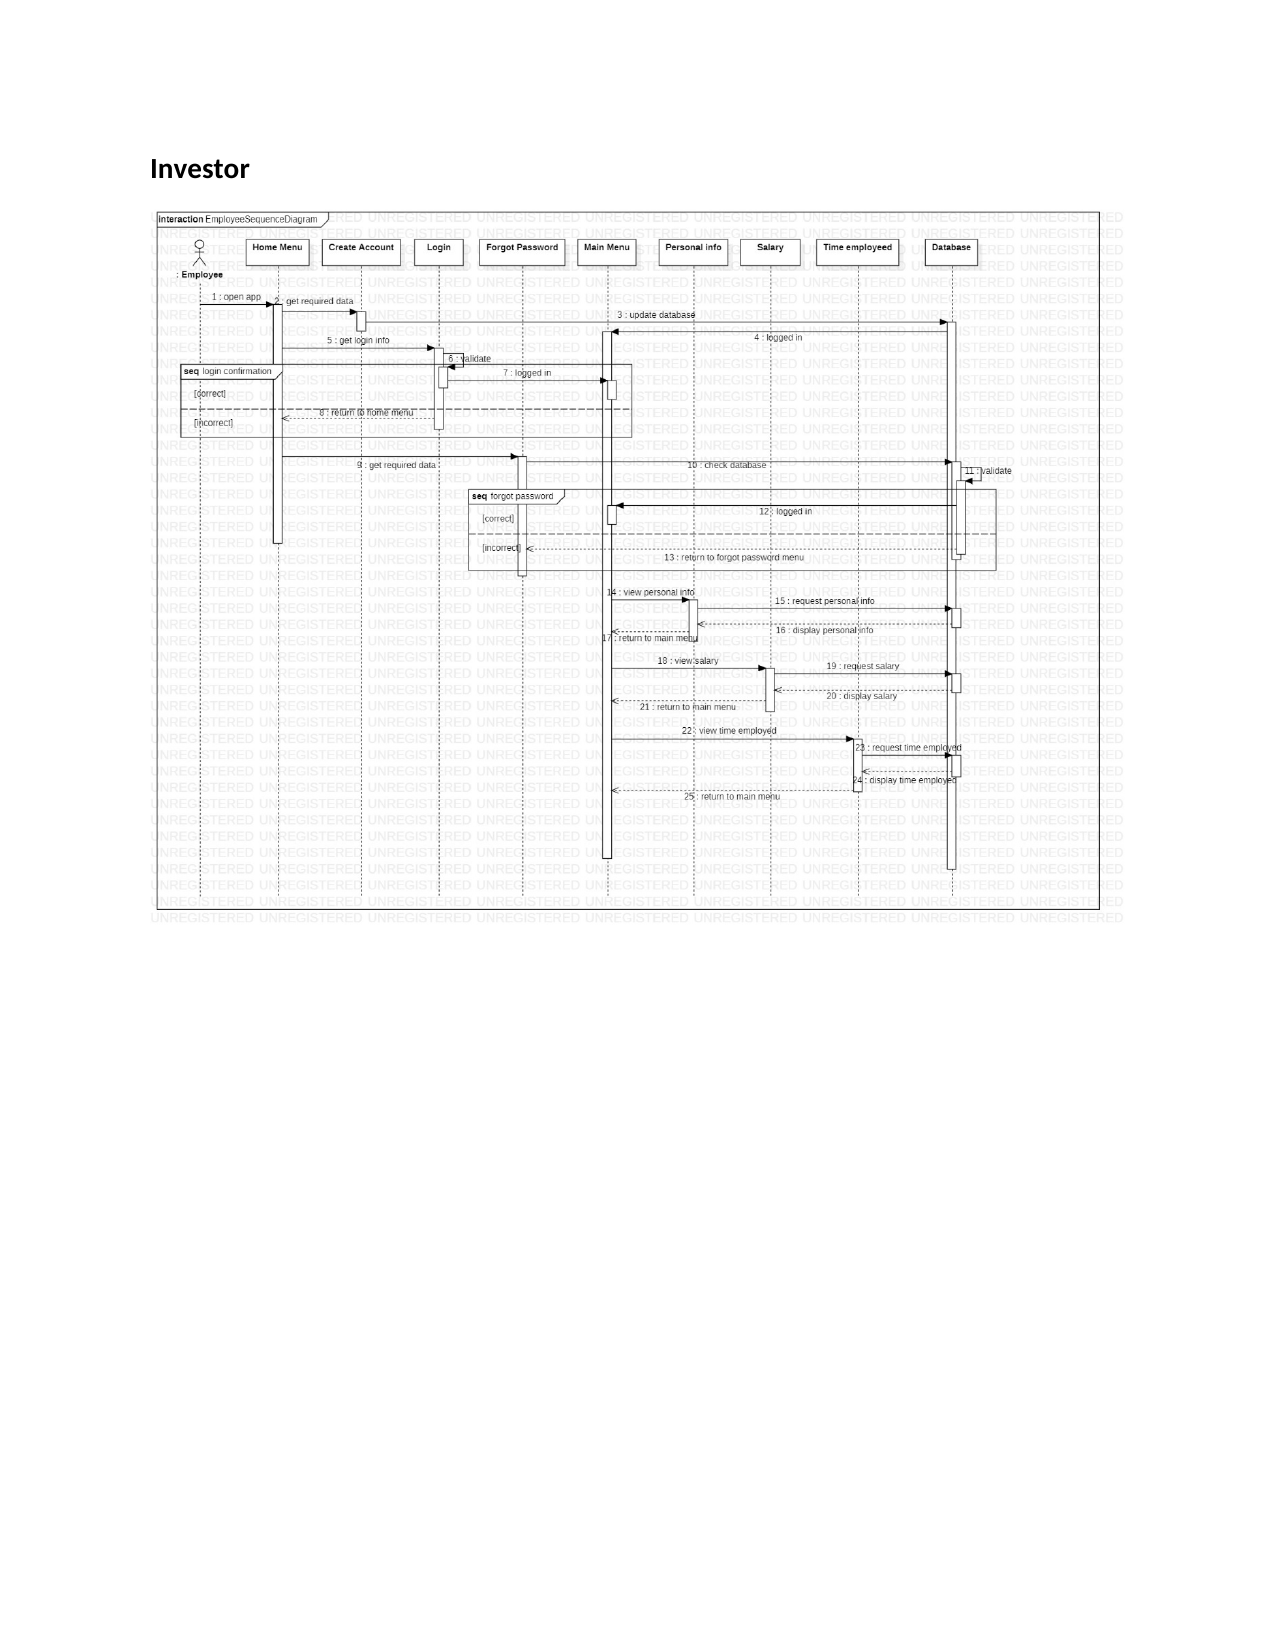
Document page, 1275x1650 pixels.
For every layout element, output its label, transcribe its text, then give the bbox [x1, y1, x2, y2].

picture [150, 205, 1125, 936]
text Investor [150, 150, 1125, 186]
